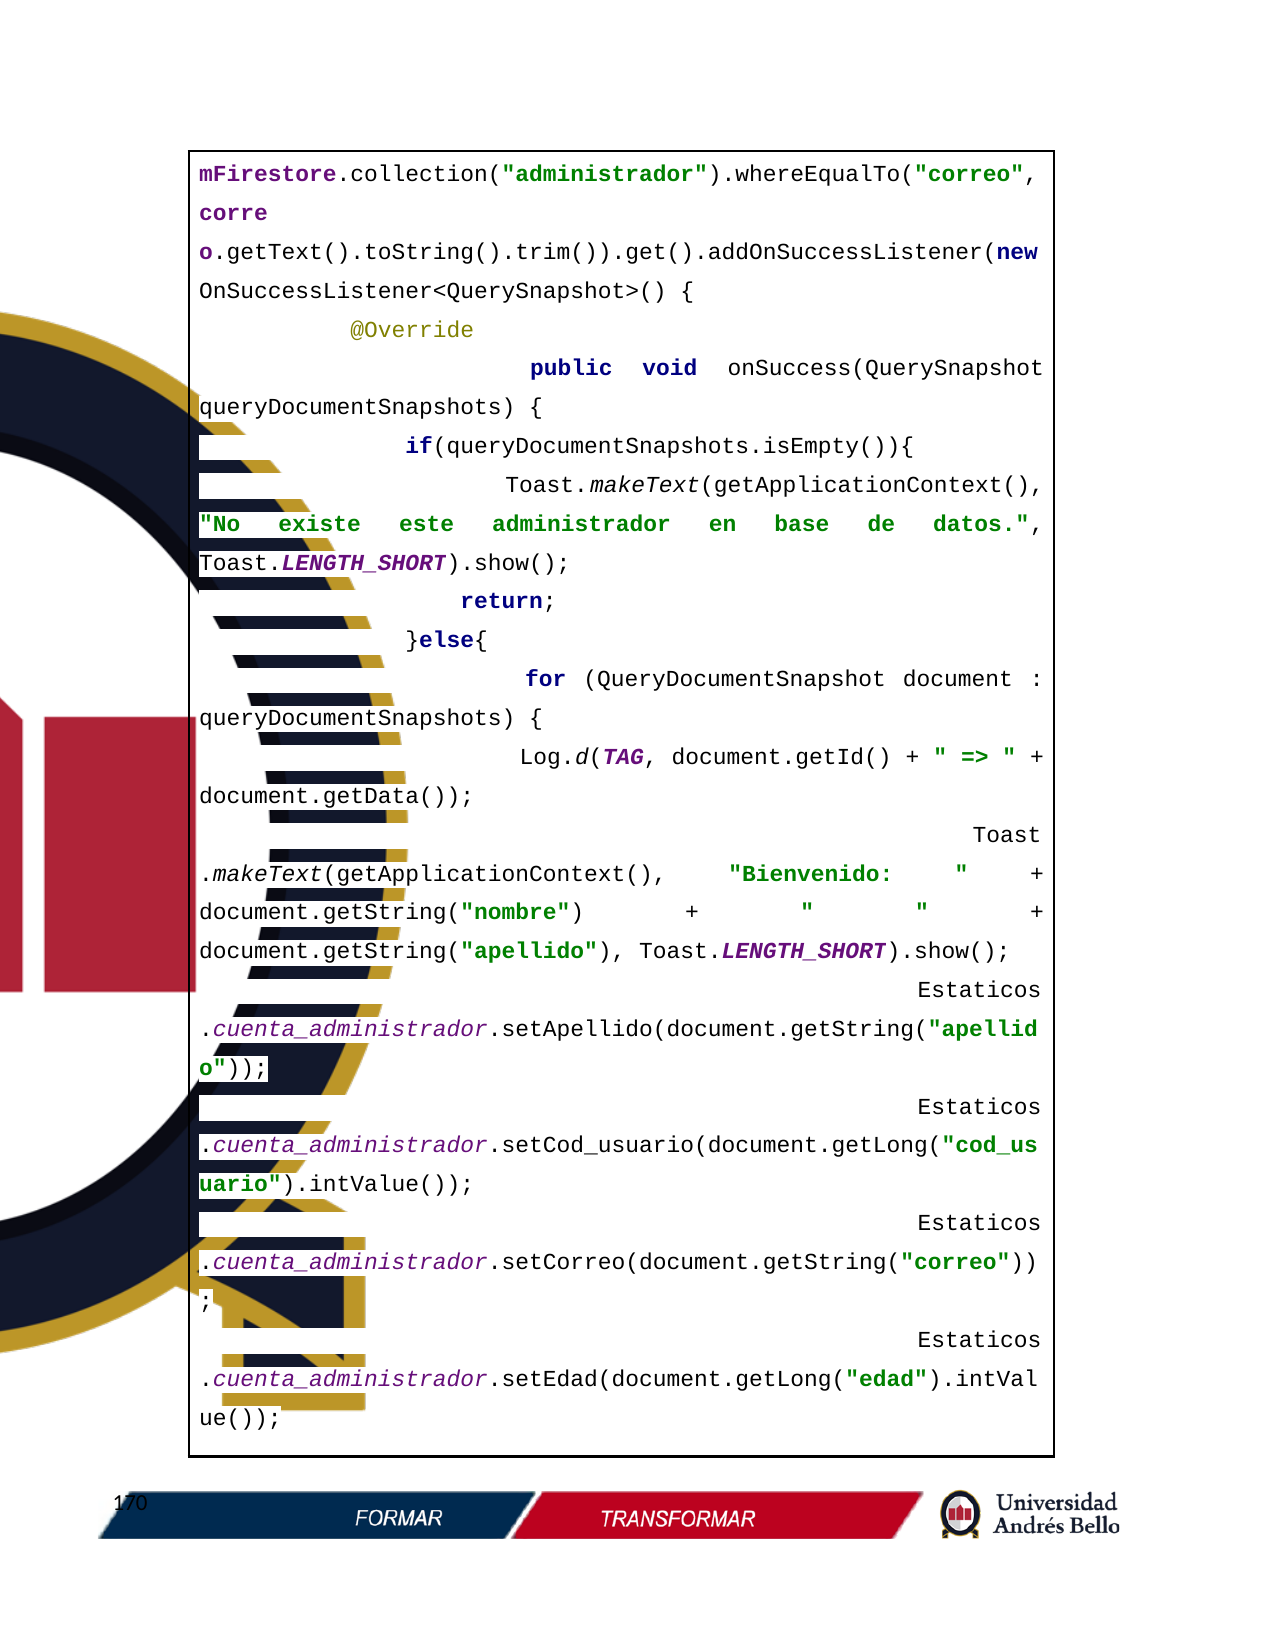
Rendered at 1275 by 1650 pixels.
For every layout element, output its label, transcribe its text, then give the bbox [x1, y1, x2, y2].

picture [0, 299, 188, 1423]
picture [97, 1489, 1120, 1539]
